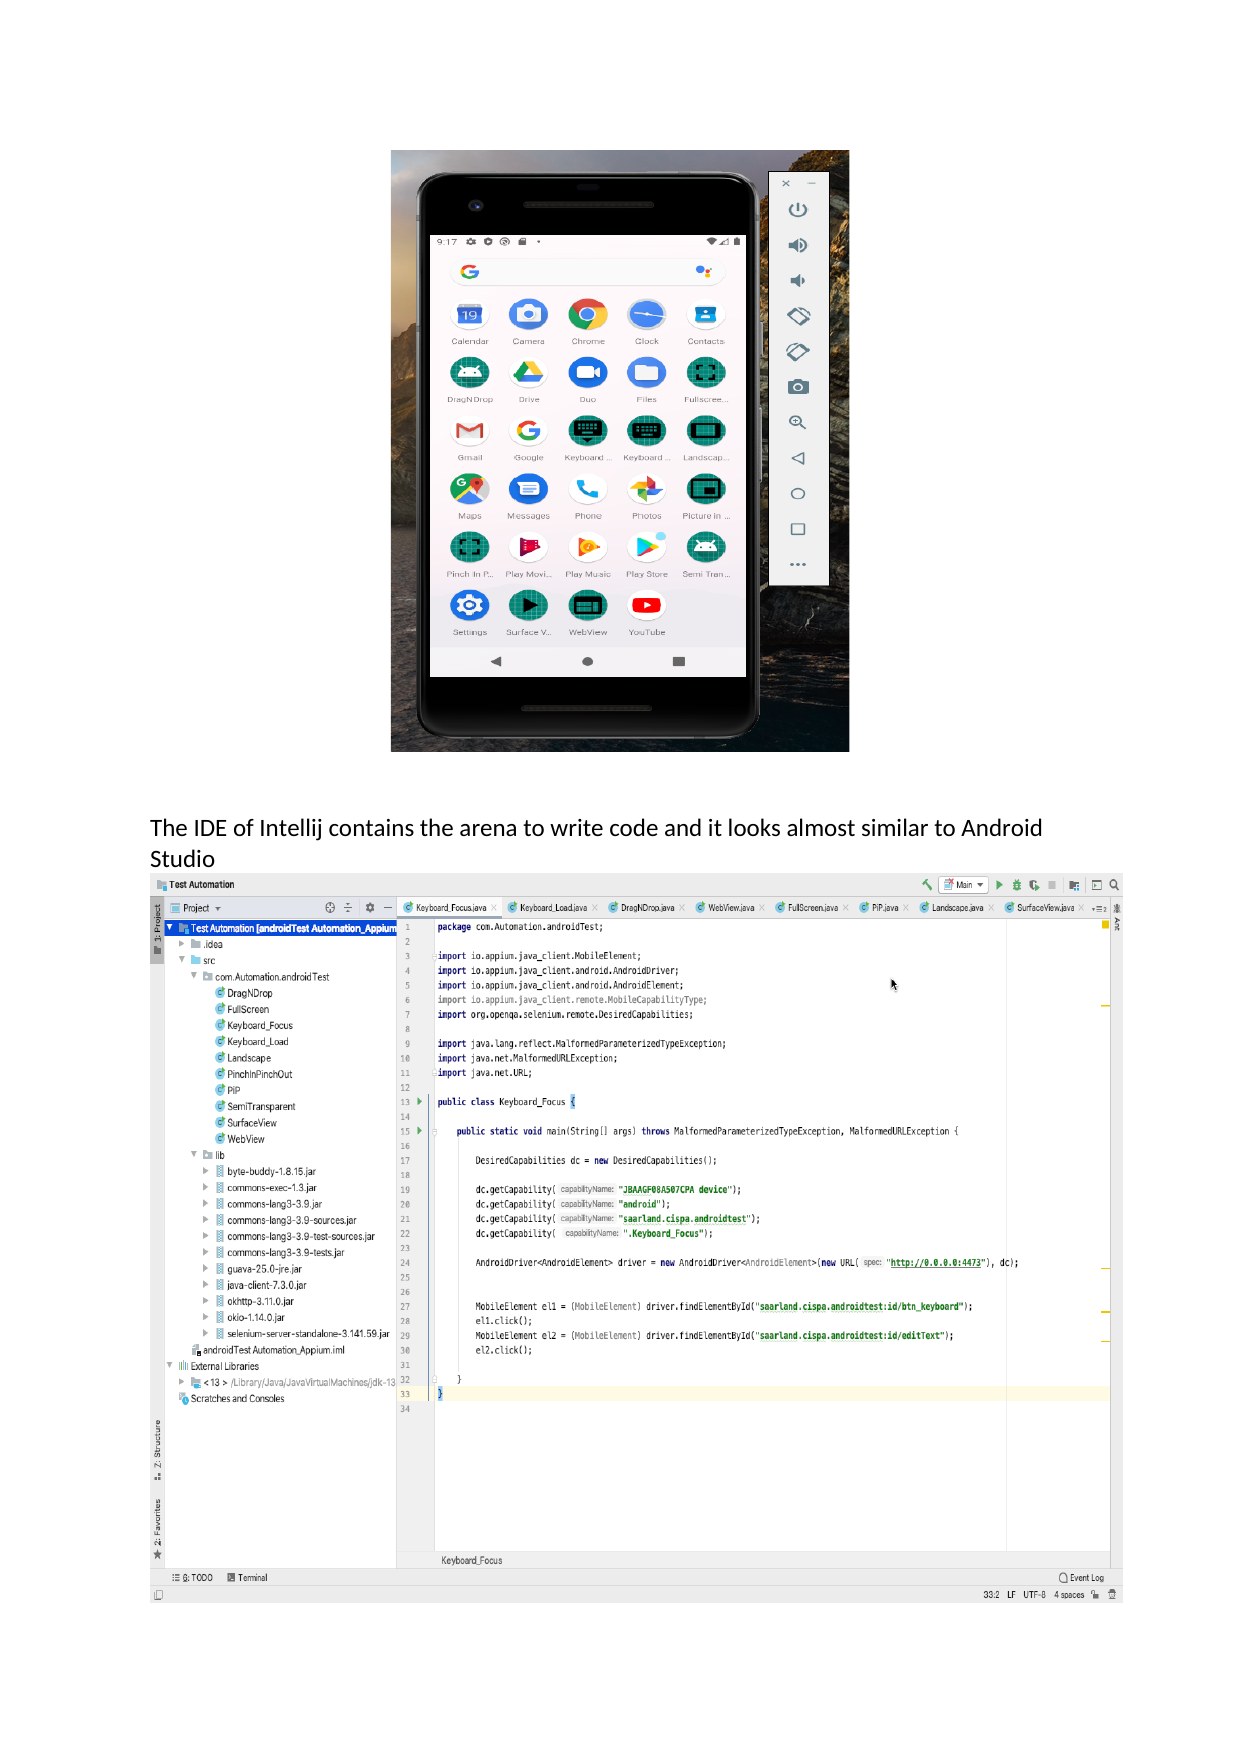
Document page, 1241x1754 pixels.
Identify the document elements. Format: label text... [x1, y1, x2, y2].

picture [150, 873, 1123, 1603]
text The IDE of Intellij contains the arena to write code and it looks almost similar to Android Studio [150, 812, 1090, 873]
picture [390, 150, 850, 752]
